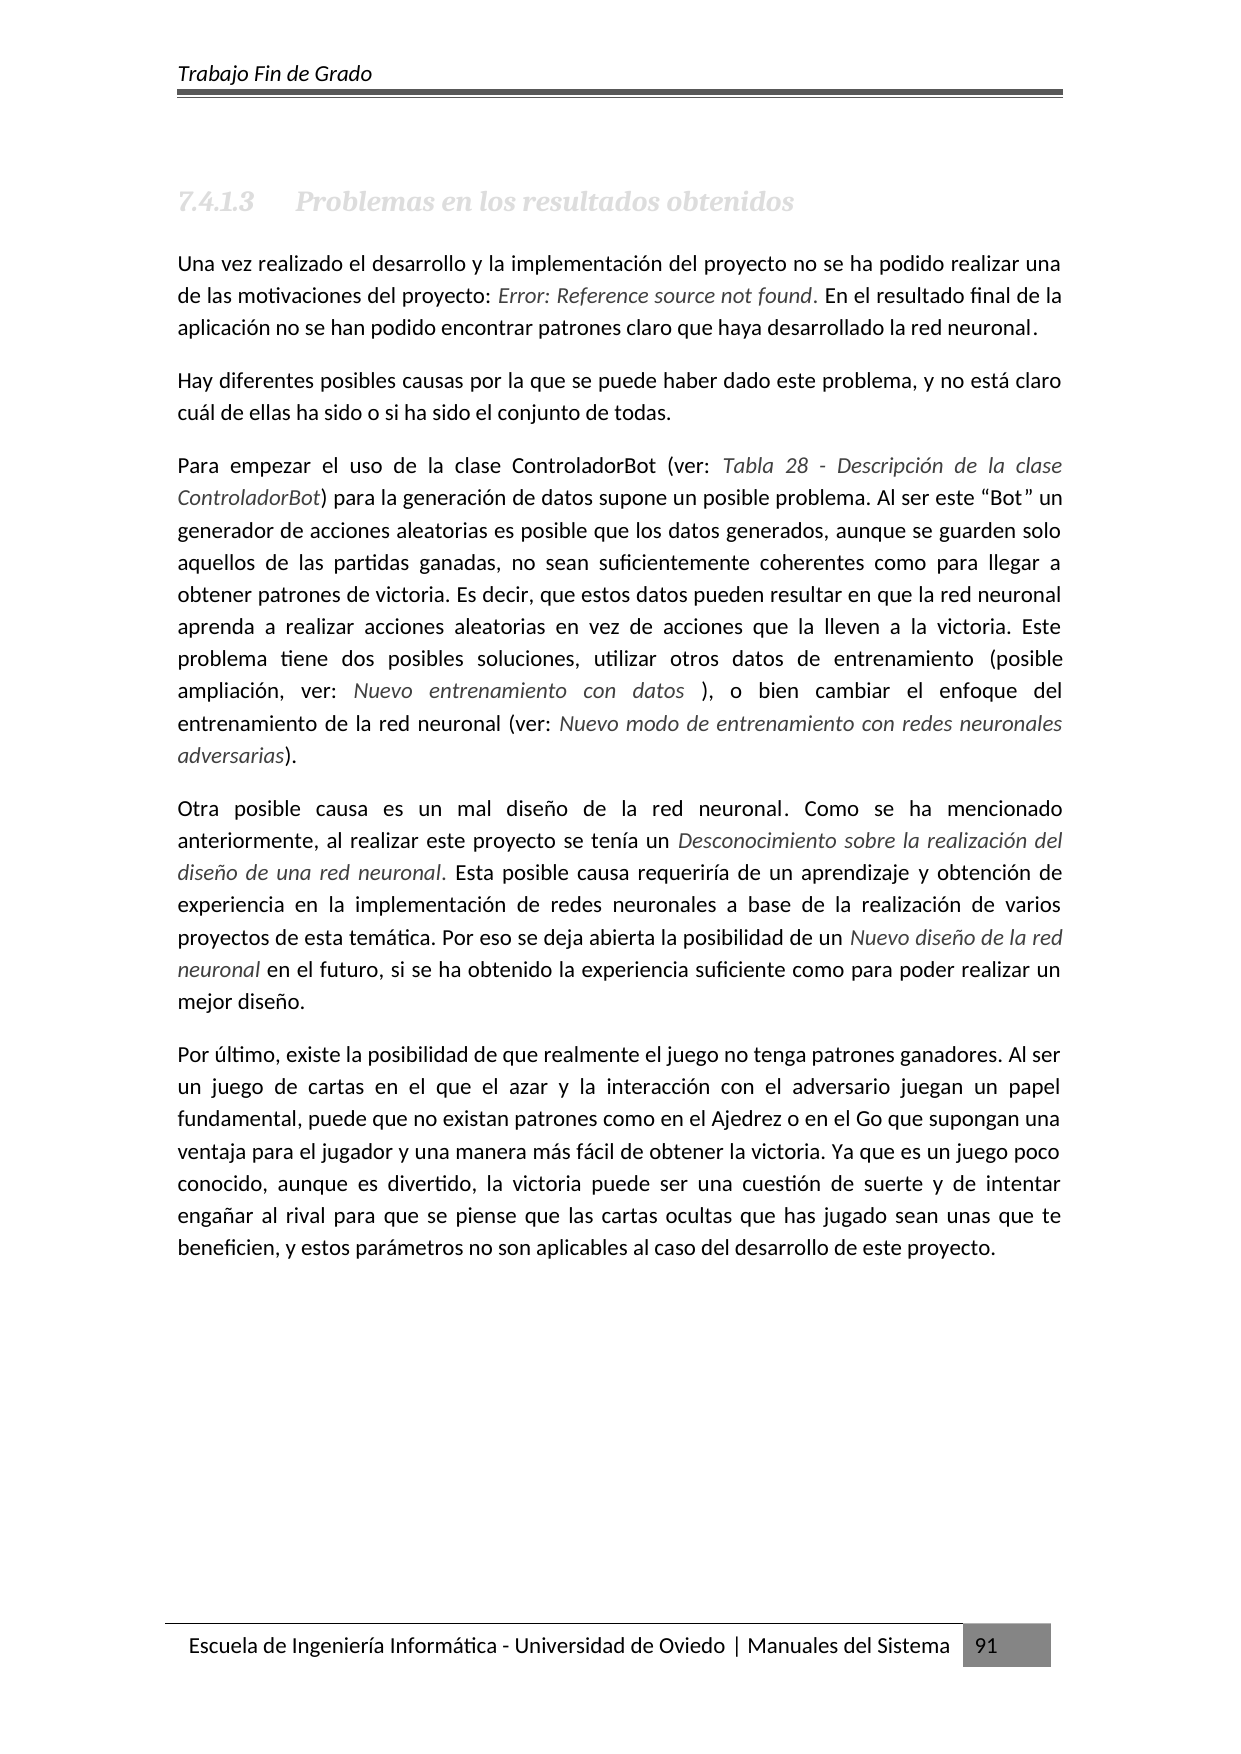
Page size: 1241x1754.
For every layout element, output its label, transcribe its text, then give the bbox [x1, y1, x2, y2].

text Para empezar el uso de la clase ControladorBot (ver: Tabla 6.4 - Descripción de la clase ControladorBot) para la generación de datos supone un posible problema. Al ser este “Bot” un generador de acciones aleatorias es posible que los datos generados, aunque se guarden solo aquellos de las partidas ganadas, no sean suficientemente coherentes como para llegar a obtener patrones de victoria. Es decir, que estos datos pueden resultar en que la red neuronal aprenda a realizar acciones aleatorias en vez de acciones que la lleven a la victoria. Este problema tiene dos posibles soluciones, utilizar otros datos de entrenamiento (posible ampliación, ver: Nuevo entrenamiento con datos obtenido de jugadas realizadas por jugadores humanos), o bien cambiar el enfoque del entrenamiento de la red neuronal (ver: Nuevo modo de entrenamiento con redes neuronales adversarias). [177, 451, 1063, 769]
text Por último, existe la posibilidad de que realmente el juego no tenga patrones ganadores. Al ser un juego de cartas en el que el azar y la interacción con el adversario juegan un papel fundamental, puede que no existan patrones como en el Ajedrez o en el Go que supongan una ventaja para el jugador y una manera más fácil de obtener la victoria. Ya que es un juego poco conocido, aunque es divertido, la victoria puede ser una cuestión de suerte y de intentar engañar al rival para que se piense que las cartas ocultas que has jugado sean unas que te beneficien, y estos parámetros no son aplicables al caso del desarrollo de este proyecto. [177, 1040, 1063, 1261]
subtitle Problemas en los resultados obtenidos [177, 185, 1063, 219]
text Hay diferentes posibles causas por la que se puede haber dado este problema, y no está claro cuál de ellas ha sido o si ha sido el conjunto de todas. [177, 366, 1063, 426]
text Otra posible causa es un mal diseño de la red neuronal. Como se ha mencionado anteriormente, al realizar este proyecto se tenía un Desconocimiento sobre la realización del diseño de una red neuronal. Esta posible causa requeriría de un aprendizaje y obtención de experiencia en la implementación de redes neuronales a base de la realización de varios proyectos de esta temática. Por eso se deja abierta la posibilidad de un Nuevo diseño de la red neuronal en el futuro, si se ha obtenido la experiencia suficiente como para poder realizar un mejor diseño. [177, 794, 1063, 1015]
